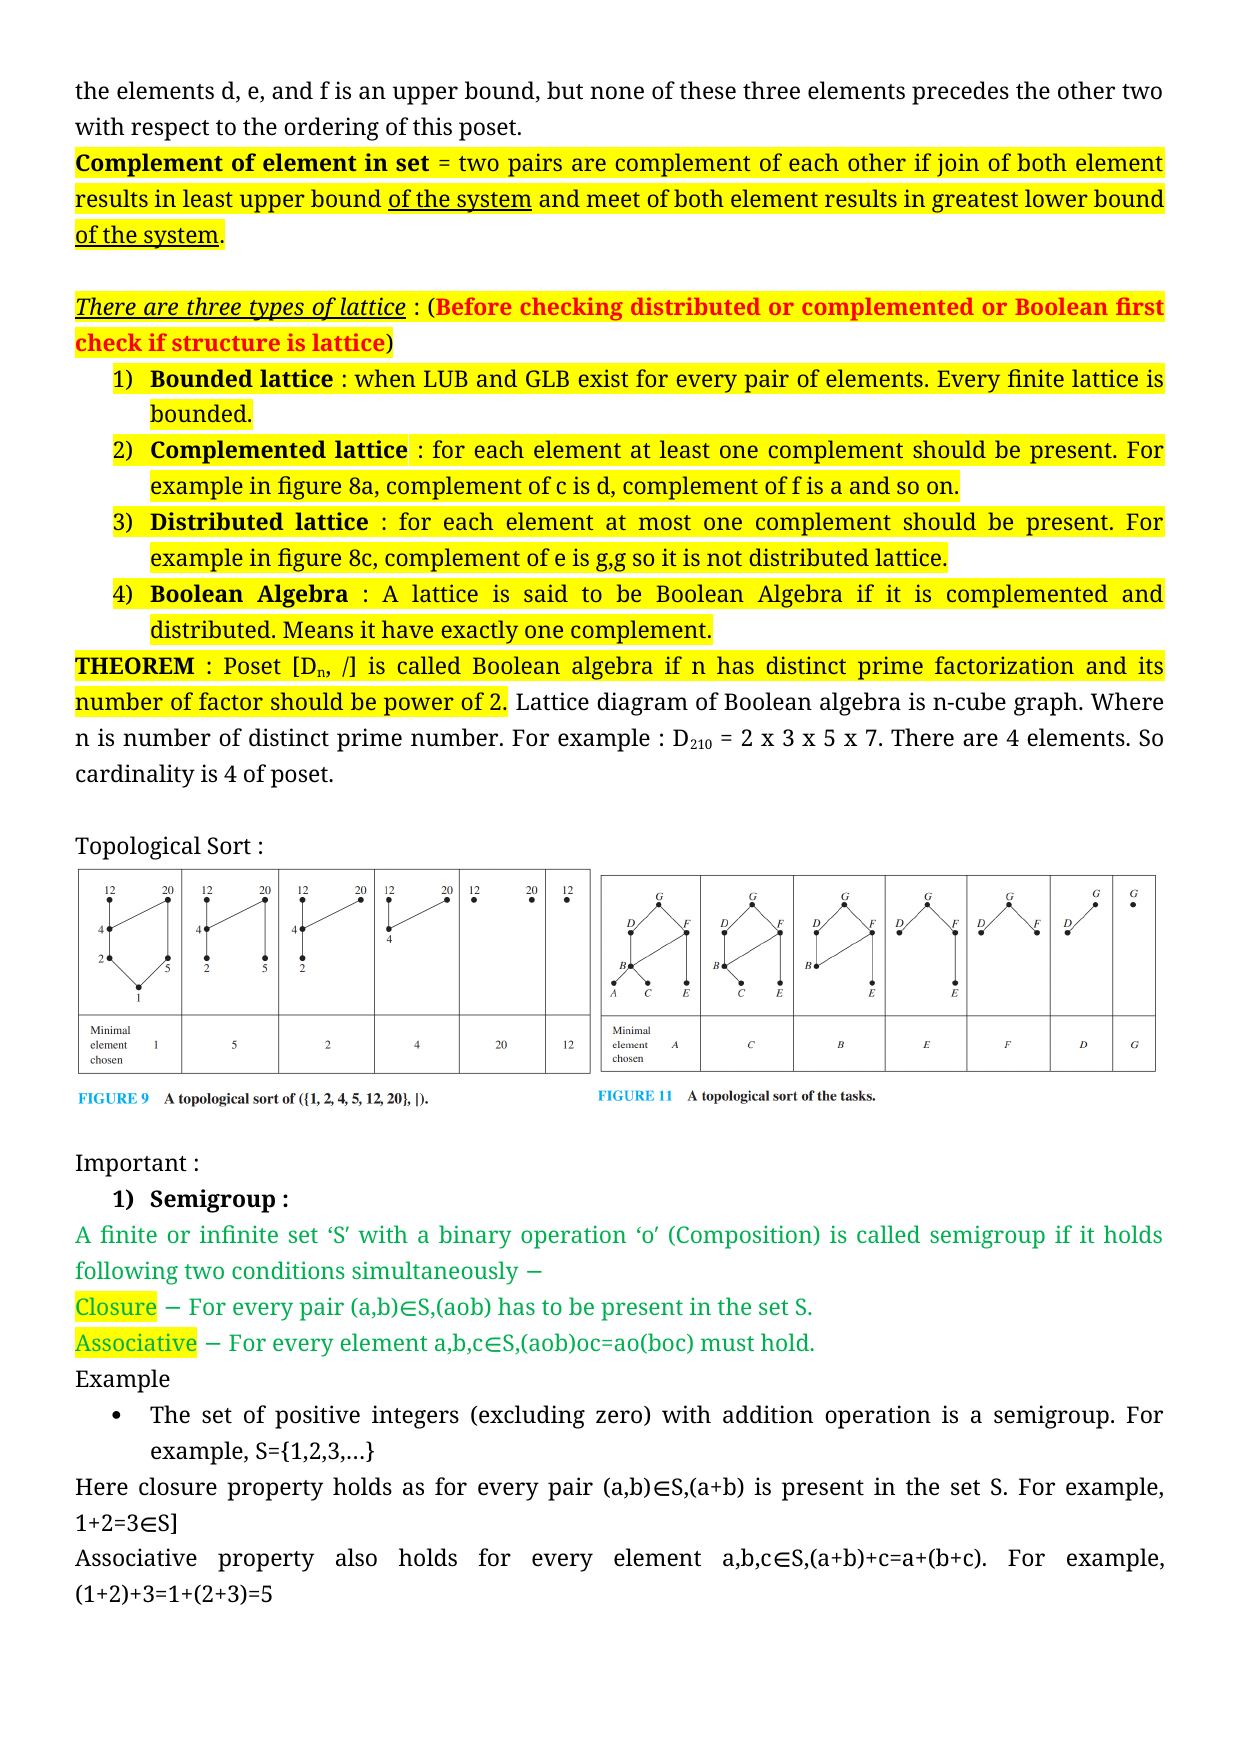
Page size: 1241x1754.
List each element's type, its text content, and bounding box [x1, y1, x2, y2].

text Important : [75, 1147, 1165, 1178]
list The set of positive integers (excluding zero) with addition operation is a semigroup. For example, S={1,2,3,…} [112, 1399, 1165, 1466]
text Topological Sort : [75, 830, 1165, 861]
list Complemented lattice : for each element at least one complement should be present. For example in figure 8a, complement of c is d, complement of f is a and so on. [112, 434, 1165, 502]
text A finite or infinite set ‘S′ with a binary operation ‘ο′ (Composition) is called semigroup if it holds following two conditions simultaneously − [75, 1219, 1165, 1286]
text Closure − For every pair (a,b)∈S,(aοb) has to be present in the set S. [157, 1291, 1165, 1322]
text There are three types of lattice : (Before checking distributed or complemented or Boolean first check if structure is lattice) [75, 322, 1165, 358]
text Associative − For every element a,b,c∈S,(aοb)οc=aο(bοc) must hold. [197, 1327, 1165, 1358]
text Associative property also holds for every element a,b,c∈S,(a+b)+c=a+(b+c). For example, (1+2)+3=1+(2+3)=5 [75, 1542, 1165, 1609]
text Example [75, 1363, 1165, 1394]
text THEOREM : Poset [Dn, /] is called Boolean algebra if n has distinct prime factorization and its number of factor should be power of 2. Lattice diagram of Boolean algebra is n-cube graph. Where n is number of distinct prime number. For example : D210 = 2 x 3 x 5 x 7. There are 4 elements. So cardinality is 4 of poset. [75, 681, 1165, 789]
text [75, 75, 1165, 142]
list Semigroup : [112, 1183, 1165, 1214]
list Bounded lattice : when LUB and GLB exist for every pair of elements. Every finite lattice is bounded. [112, 362, 1165, 430]
text Complement of element in set = two pairs are complement of each other if join of both element results in least upper bound of the system and meet of both element results in greatest lower bound of the system. [75, 214, 1165, 250]
list Distributed lattice : for each element at most one complement should be present. For example in figure 8c, complement of e is g,g so it is not distributed lattice. [112, 506, 1165, 573]
picture [75, 865, 1163, 1107]
text Here closure property holds as for every pair (a,b)∈S,(a+b) is present in the set S. For example, 1+2=3∈S] [75, 1471, 1165, 1538]
list Boolean Algebra : A lattice is said to be Boolean Algebra if it is complemented and distributed. Means it have exactly one complement. [112, 598, 1165, 645]
